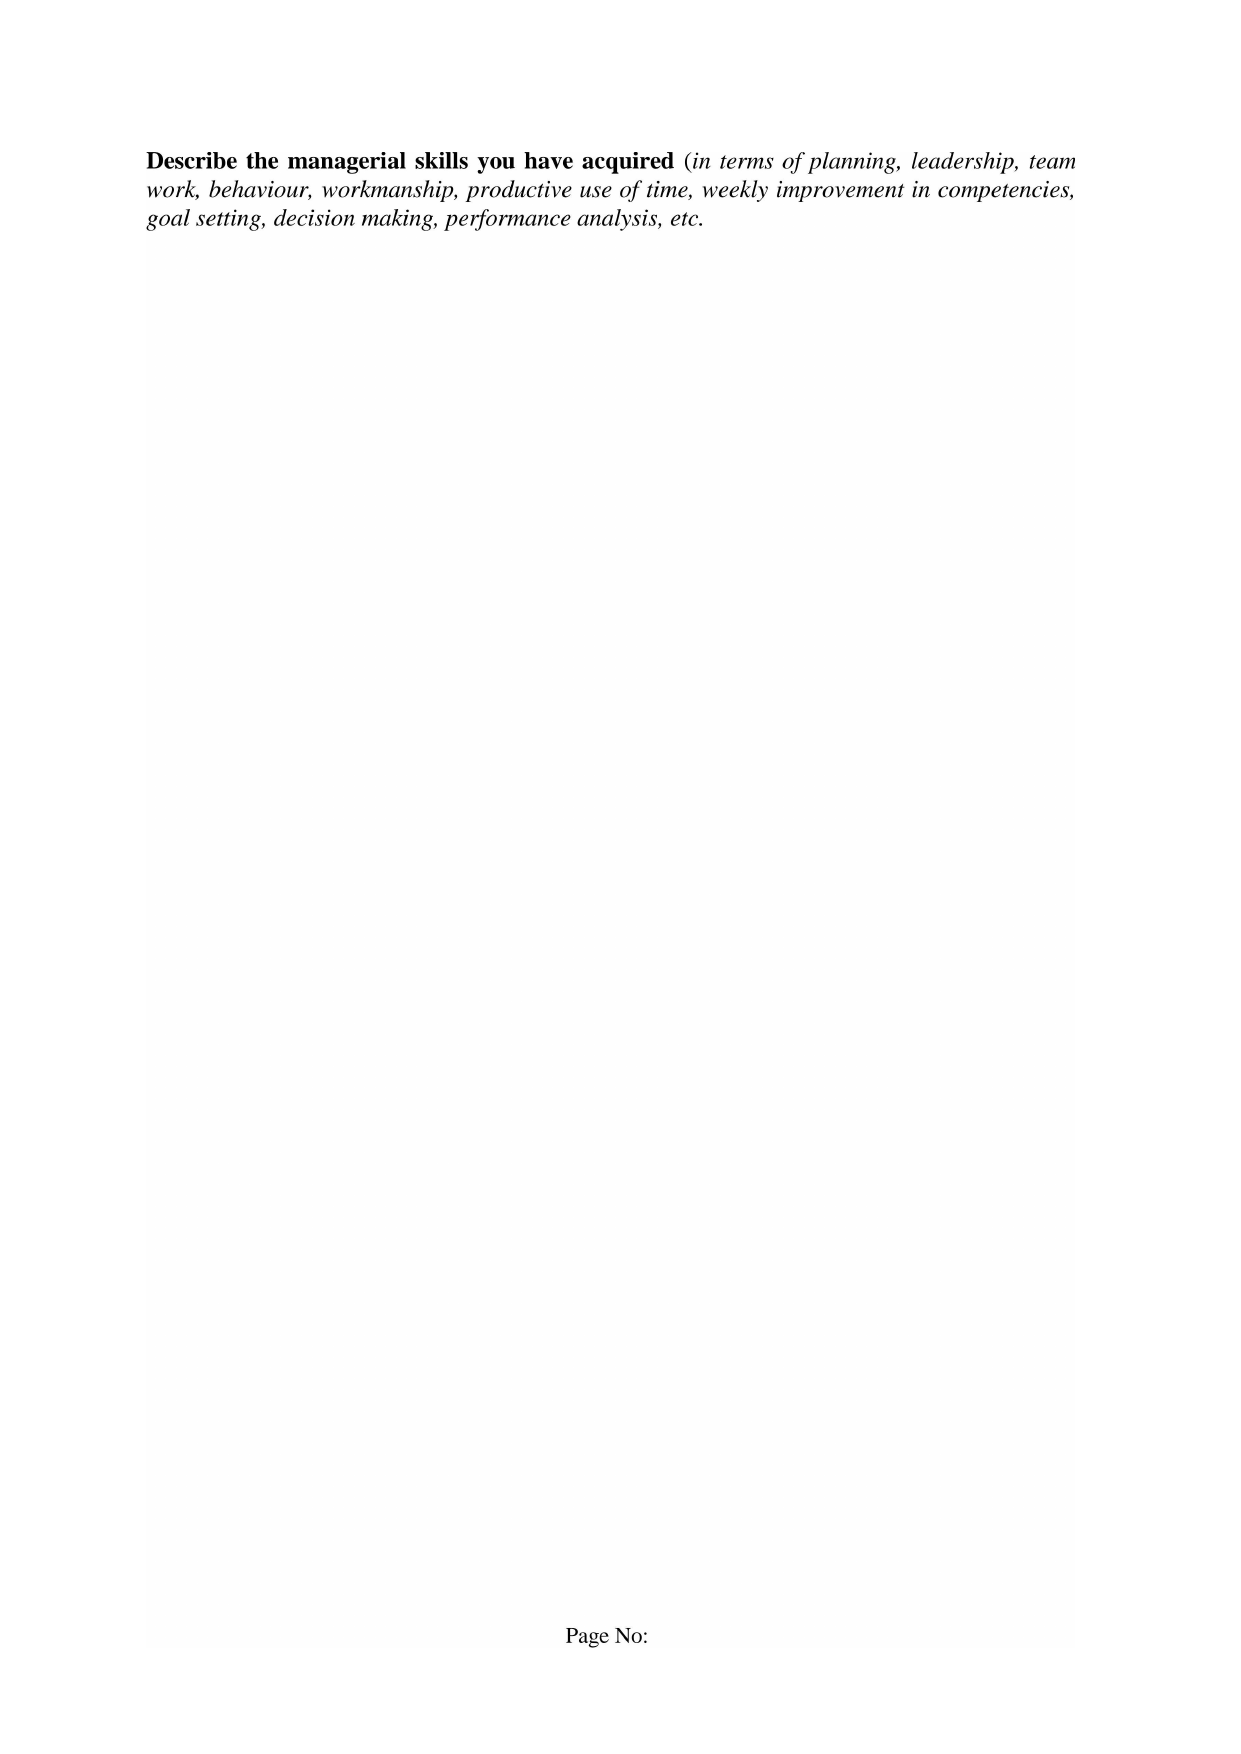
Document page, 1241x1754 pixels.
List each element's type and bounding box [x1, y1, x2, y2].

picture [145, 152, 1075, 1648]
